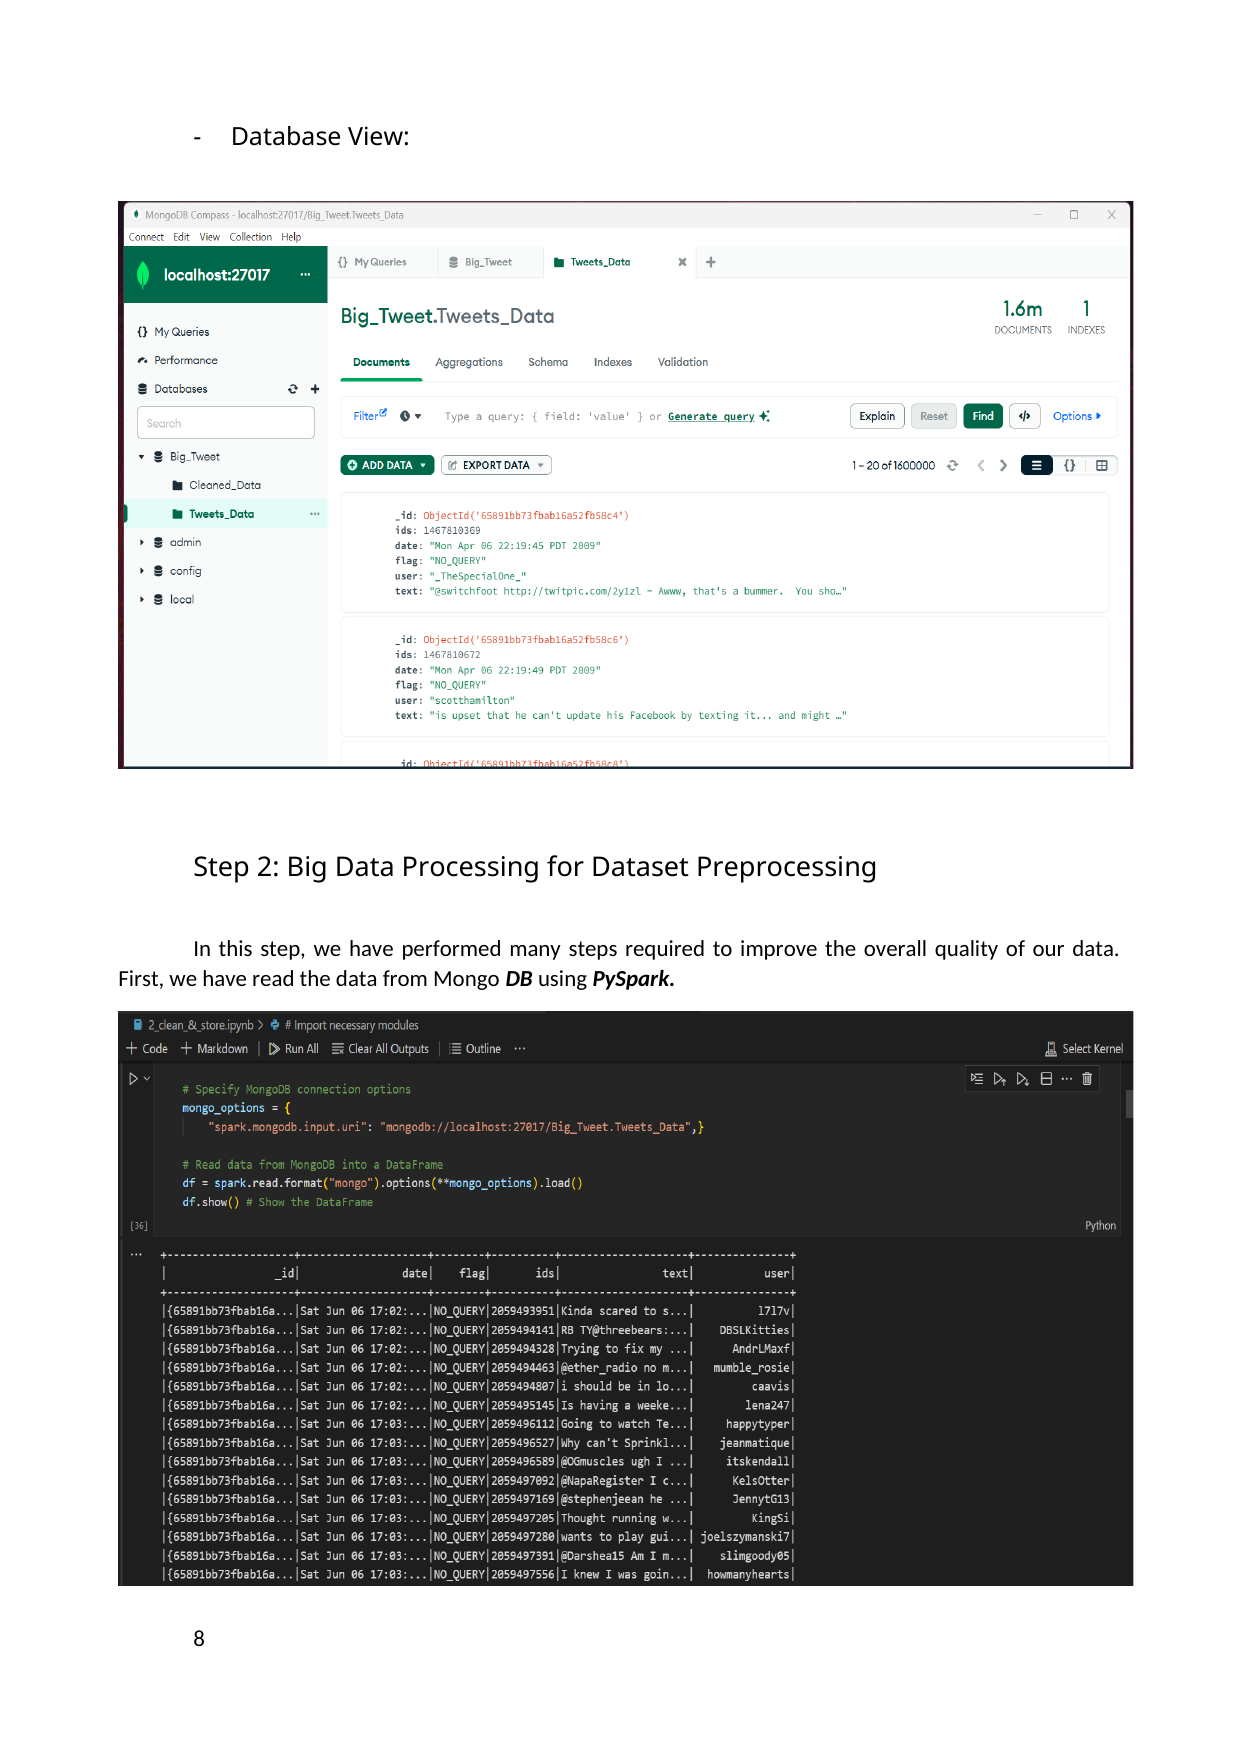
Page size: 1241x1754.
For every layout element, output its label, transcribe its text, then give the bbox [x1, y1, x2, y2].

subtitle Database View: [193, 118, 1122, 152]
text In this step, we have performed many steps required to improve the overall quality of our data. First, we have read the data from Mongo DB using PySpark. [118, 934, 1122, 992]
picture [118, 1011, 1134, 1586]
subtitle Step 2: Big Data Processing for Dataset Preprocessing [118, 847, 1122, 884]
picture [118, 201, 1134, 769]
